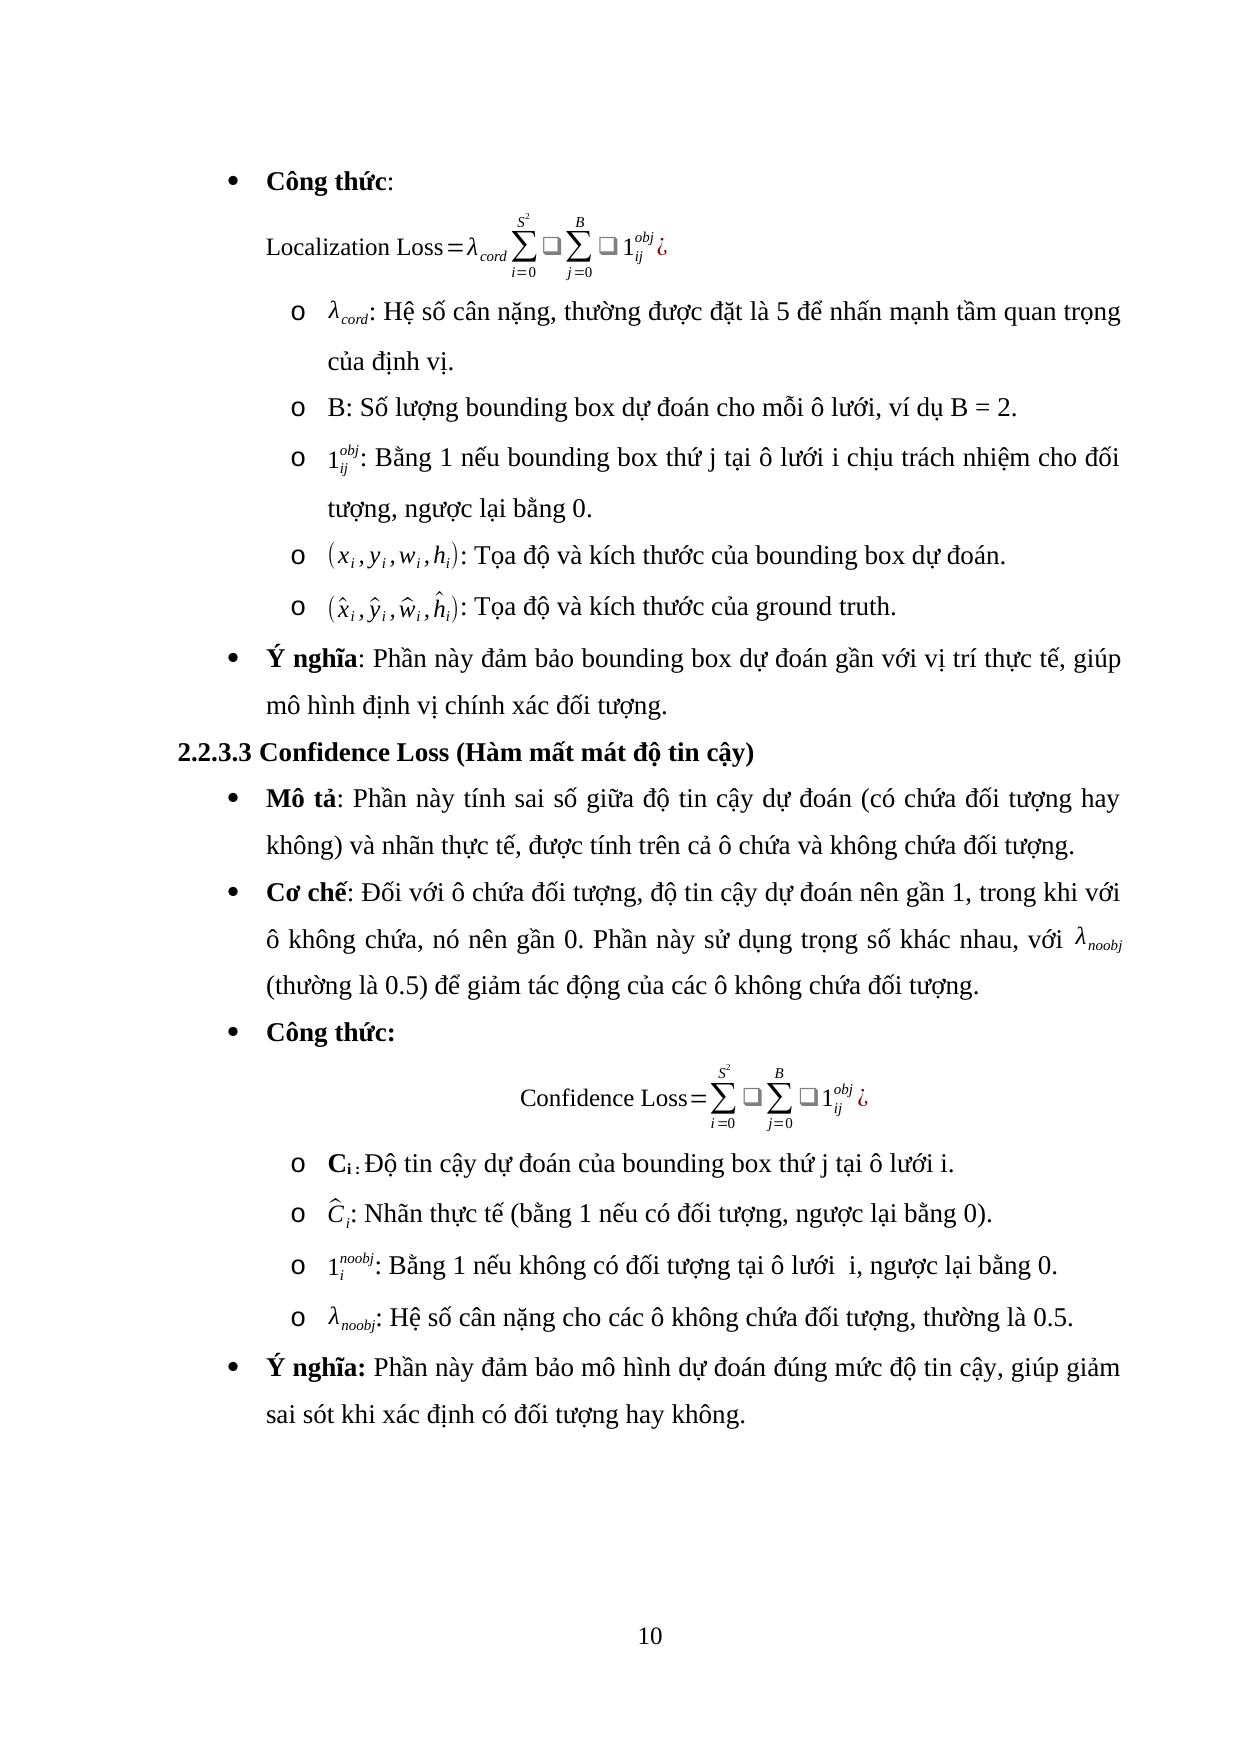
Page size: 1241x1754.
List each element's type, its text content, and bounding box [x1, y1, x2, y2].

list : Tọa độ và kích thước của bounding box dự đoán. [290, 539, 1122, 573]
list : Hệ số cân nặng, thường được đặt là 5 để nhấn mạnh tầm quan trọng của định vị. [290, 296, 1122, 376]
list Mô tả: Phần này tính sai số giữa độ tin cậy dự đoán (có chứa đối tượng hay không) và nhãn thực tế, được tính trên cả ô chứa và không chứa đối tượng. [228, 782, 1122, 860]
list Công thức: [228, 165, 1122, 196]
list Ý nghĩa: Phần này đảm bảo bounding box dự đoán gần với vị trí thực tế, giúp mô hình định vị chính xác đối tượng. [228, 642, 1122, 720]
list Ci : Độ tin cậy dự đoán của bounding box thứ j tại ô lưới i. [290, 1147, 1122, 1180]
list Cơ chế: Đối với ô chứa đối tượng, độ tin cậy dự đoán nên gần 1, trong khi với ô không chứa, nó nên gần 0. Phần này sử dụng trọng số khác nhau, với (thường là 0.5) để giảm tác động của các ô không chứa đối tượng. [228, 876, 1122, 1001]
list : Hệ số cân nặng cho các ô không chứa đối tượng, thường là 0.5. [290, 1301, 1122, 1335]
list Ý nghĩa: Phần này đảm bảo mô hình dự đoán đúng mức độ tin cậy, giúp giảm sai sót khi xác định có đối tượng hay không. [228, 1351, 1122, 1429]
list B: Số lượng bounding box dự đoán cho mỗi ô lưới, ví dụ B = 2. [290, 391, 1122, 425]
list : Bằng 1 nếu không có đối tượng tại ô lưới i, ngược lại bằng 0. [290, 1249, 1122, 1284]
list Công thức: [228, 1016, 1122, 1047]
list : Nhãn thực tế (bằng 1 nếu có đối tượng, ngược lại bằng 0). [290, 1197, 1122, 1232]
list : Tọa độ và kích thước của ground truth. [290, 590, 1122, 626]
list : Bằng 1 nếu bounding box thứ j tại ô lưới i chịu trách nhiệm cho đối tượng, ngược lại bằng 0. [290, 442, 1122, 524]
list Confidence Loss (Hàm mất mát độ tin cậy) [177, 736, 1122, 767]
